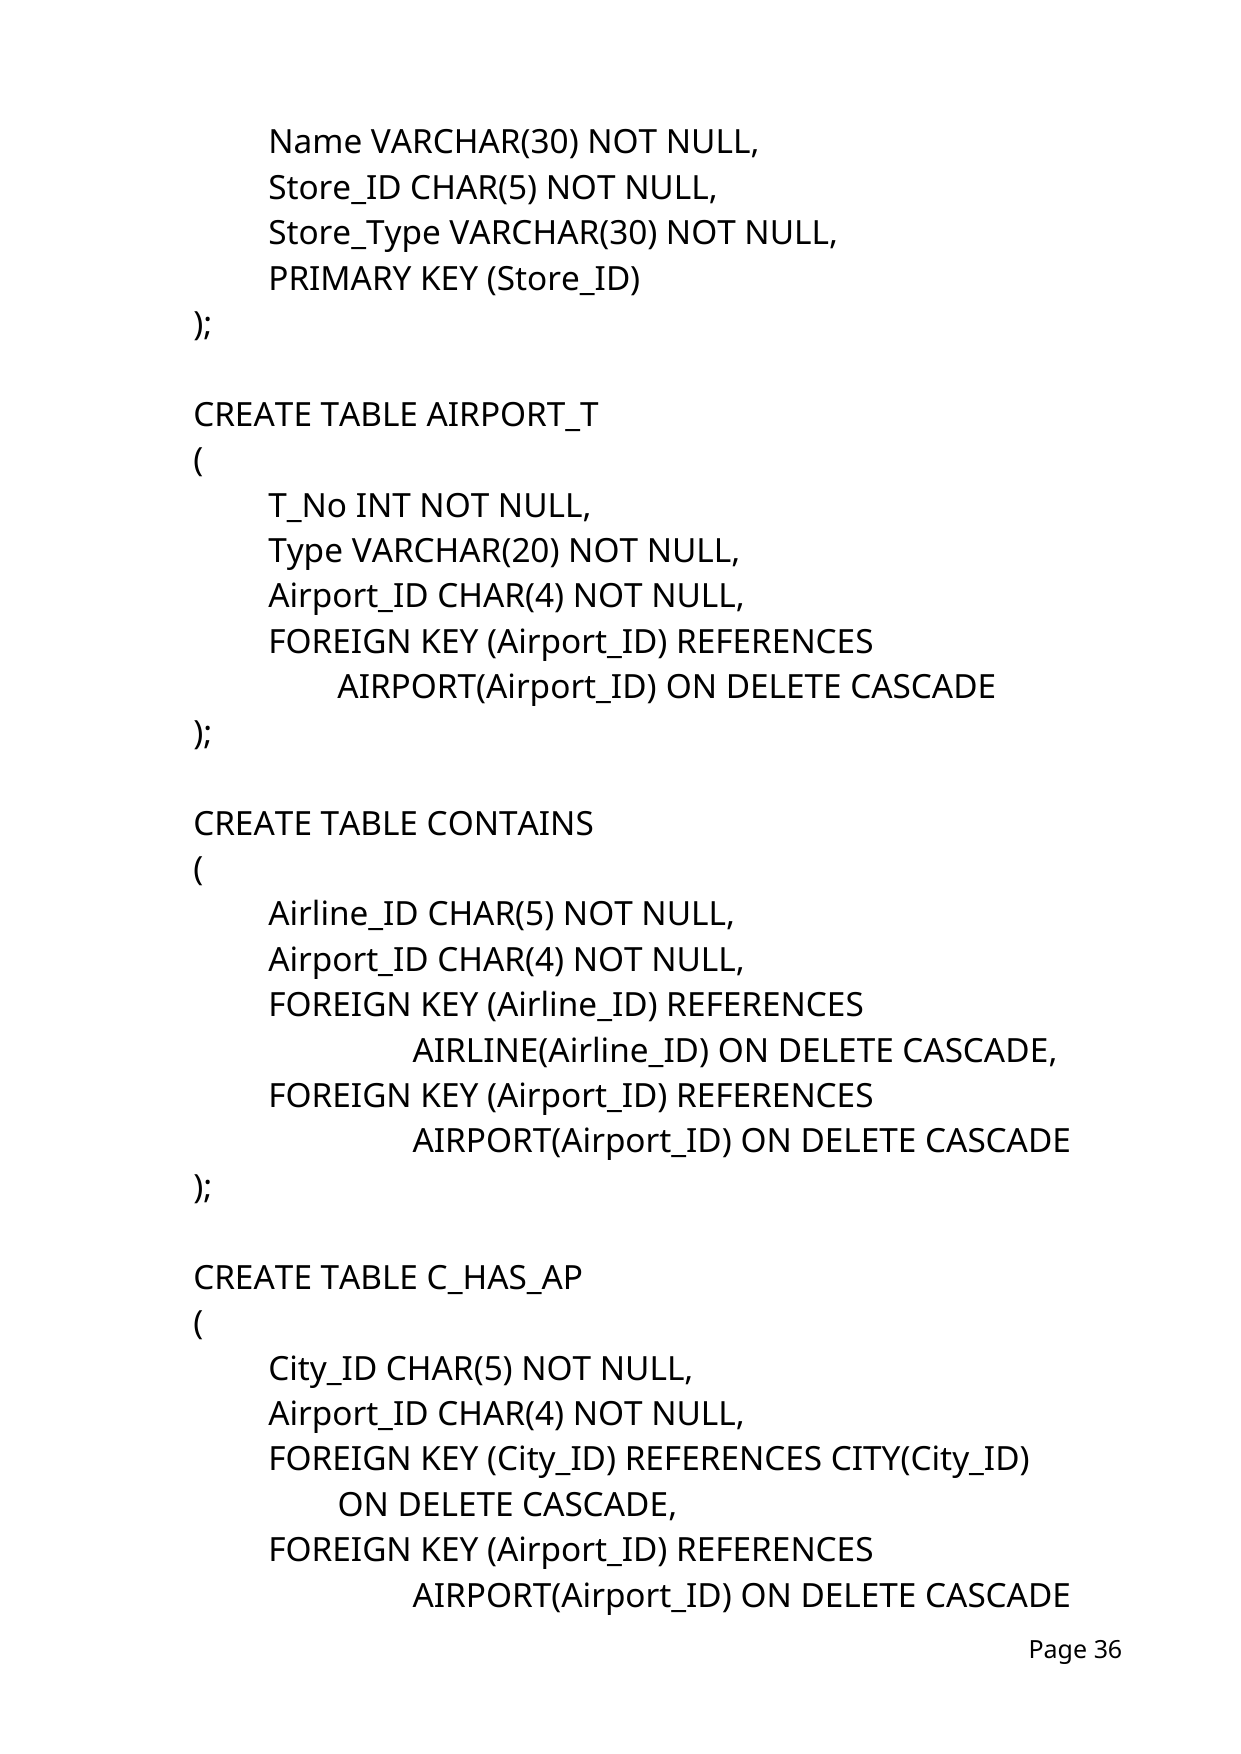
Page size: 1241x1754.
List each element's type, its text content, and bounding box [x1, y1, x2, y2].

text T_No INT NOT NULL, [118, 481, 1122, 527]
text CREATE TABLE C_HAS_AP [118, 1253, 1122, 1299]
text Airport_ID CHAR(4) NOT NULL, [118, 1390, 1122, 1435]
text Airport_ID CHAR(4) NOT NULL, [118, 936, 1122, 981]
text FOREIGN KEY (Airport_ID) REFERENCES AIRPORT(Airport_ID) on delete cascade [118, 1072, 1122, 1163]
text ); [118, 300, 1122, 345]
text Store_ID CHAR(5) NOT NULL, [118, 163, 1122, 209]
text City_ID CHAR(5) NOT NULL, [118, 1344, 1122, 1390]
text PRIMARY KEY (Store_ID) [118, 254, 1122, 300]
text ( [118, 845, 1122, 890]
text ); [118, 1163, 1122, 1208]
text FOREIGN KEY (Airline_ID) REFERENCES AIRLINE(Airline_ID) on delete cascade, [118, 981, 1122, 1072]
text Name VARCHAR(30) NOT NULL, [118, 118, 1122, 163]
text FOREIGN KEY (Airport_ID) REFERENCES AIRPORT(Airport_ID) on delete cascade [118, 1526, 1122, 1617]
text FOREIGN KEY (City_ID) REFERENCES CITY(City_ID) on delete cascade, [118, 1435, 1122, 1526]
text ( [118, 1299, 1122, 1344]
text FOREIGN KEY (Airport_ID) REFERENCES AIRPORT(Airport_ID) on delete cascade [118, 618, 1122, 708]
text ); [118, 708, 1122, 754]
text Airline_ID CHAR(5) NOT NULL, [118, 890, 1122, 936]
text Type VARCHAR(20) NOT NULL, [118, 527, 1122, 572]
text Store_Type VARCHAR(30) NOT NULL, [118, 209, 1122, 254]
text CREATE TABLE CONTAINS [118, 799, 1122, 845]
text ( [118, 436, 1122, 481]
text CREATE TABLE AIRPORT_T [118, 391, 1122, 436]
text Airport_ID CHAR(4) NOT NULL, [118, 572, 1122, 618]
